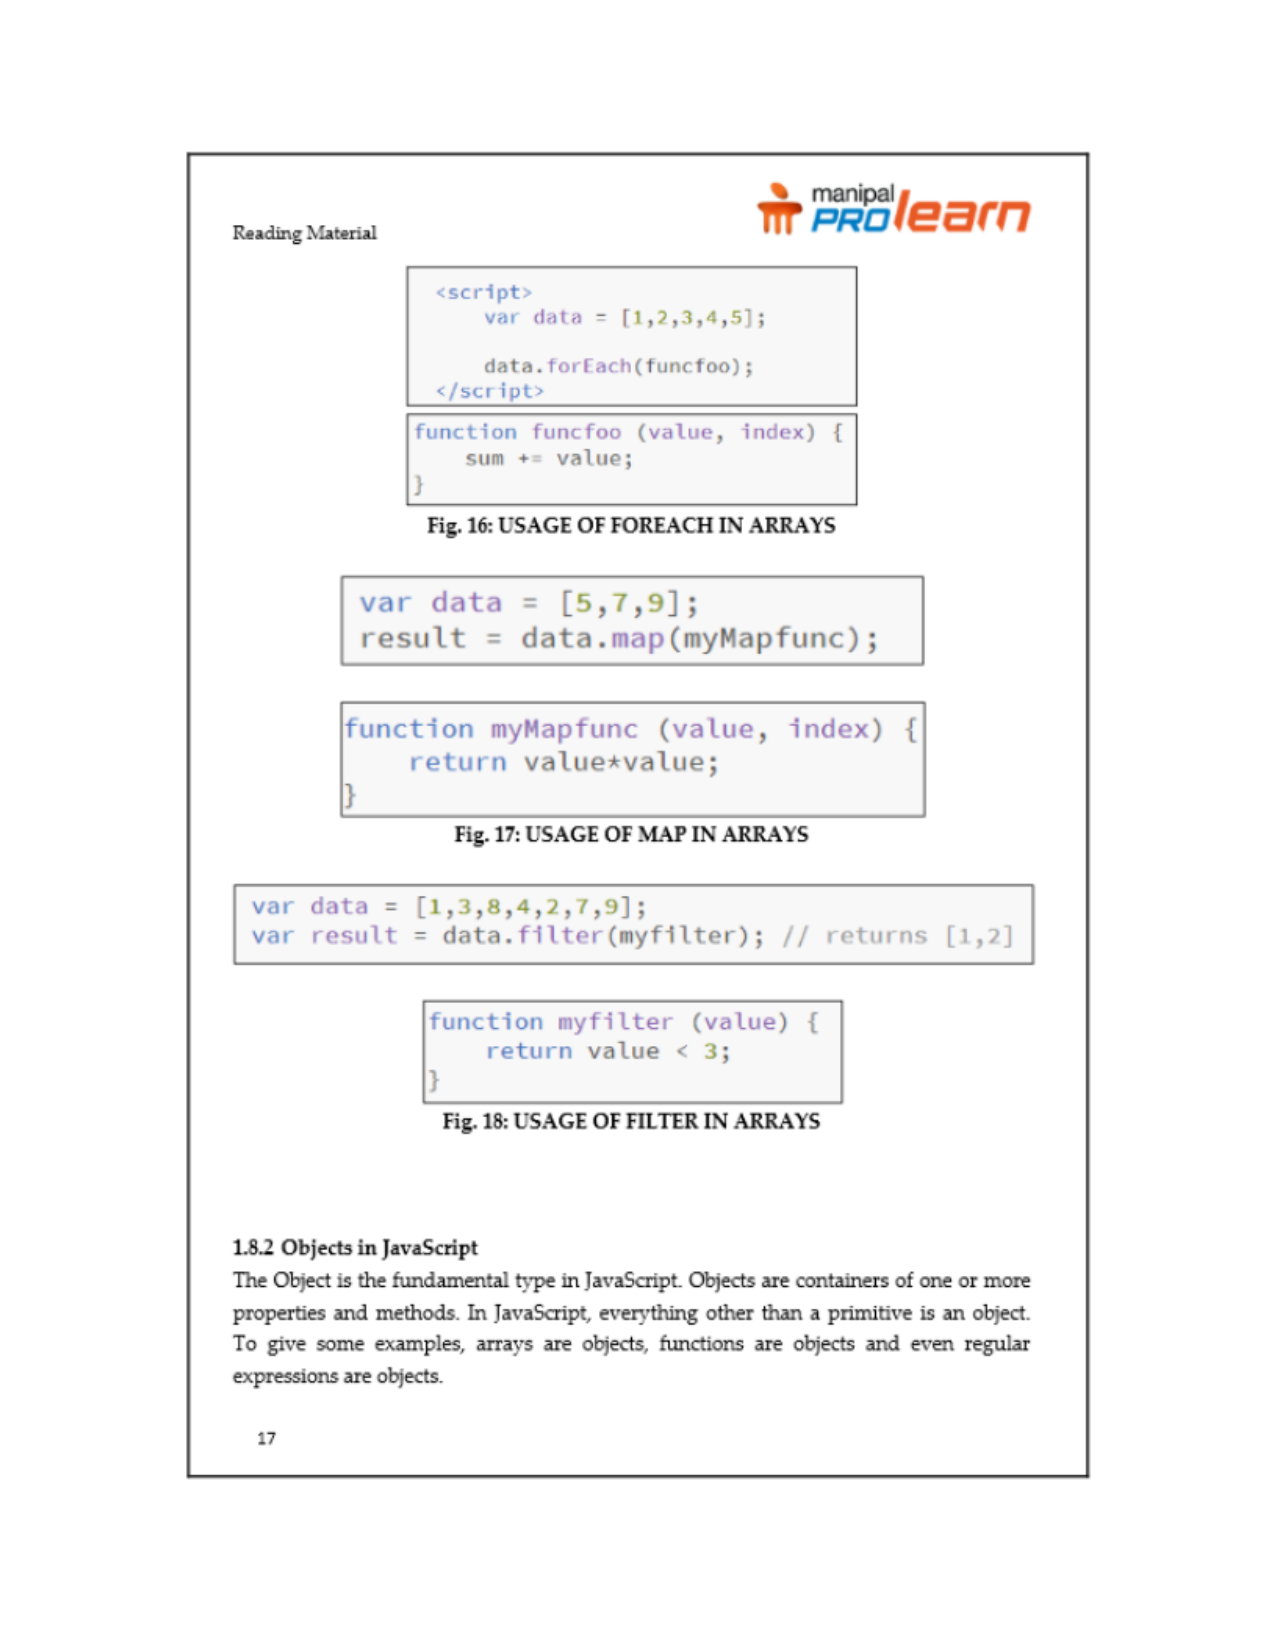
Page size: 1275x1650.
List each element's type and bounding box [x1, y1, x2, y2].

picture [182, 150, 1093, 1483]
